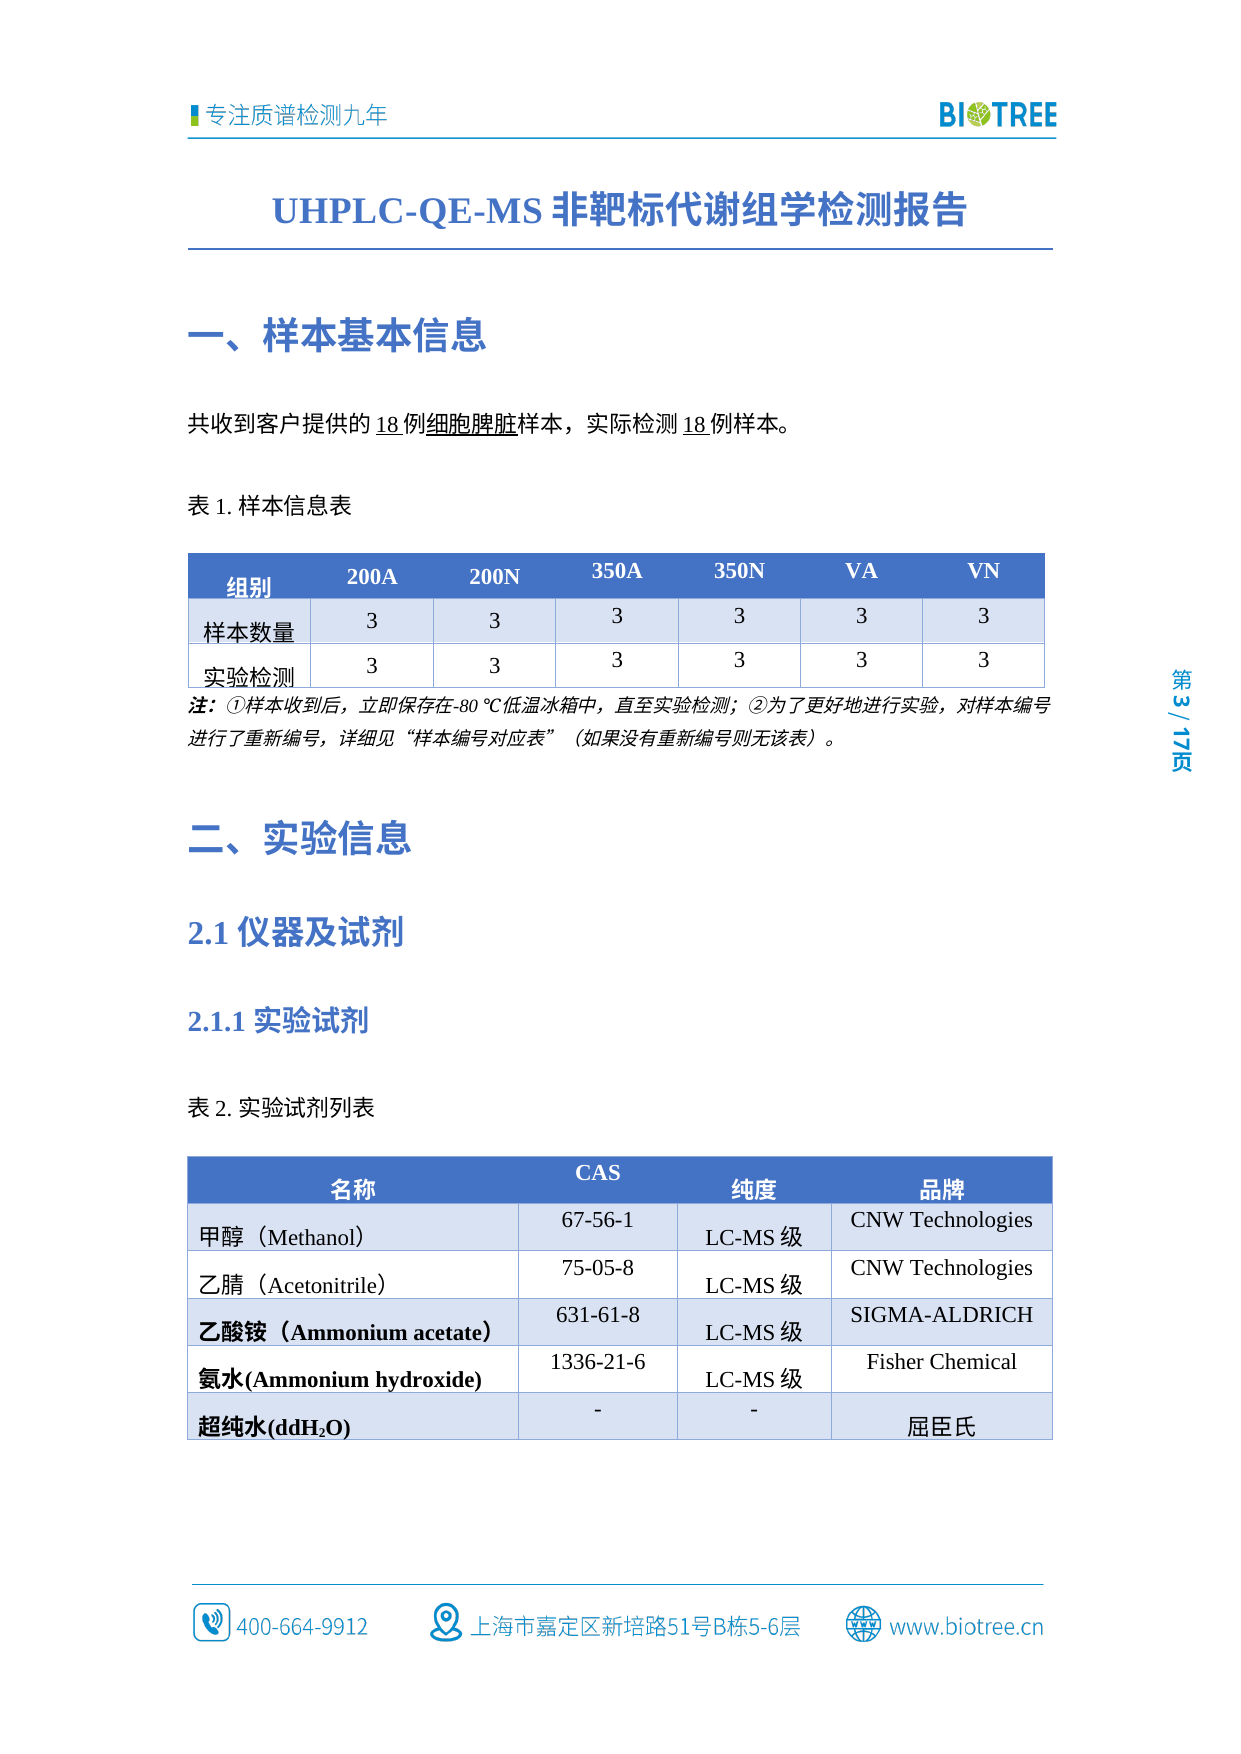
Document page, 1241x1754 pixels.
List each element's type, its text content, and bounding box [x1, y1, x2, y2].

picture [187, 102, 1057, 137]
picture [187, 1584, 1048, 1642]
table_cell SIGMA-ALDRICH [832, 1299, 1052, 1345]
table_cell 3 [311, 599, 433, 642]
table_cell LC-MS级 [678, 1299, 831, 1345]
table_cell 3 [434, 644, 555, 687]
text 表1. 样本信息表 [187, 472, 1053, 537]
table_cell 乙腈（Acetonitrile） [188, 1251, 518, 1297]
subtitle 2.1 仪器及试剂 [187, 897, 1053, 962]
table_cell 1336-21-6 [519, 1346, 677, 1392]
table_cell 3 [679, 599, 800, 642]
table_cell 实验检测 [189, 644, 310, 687]
table_header 组别 [189, 554, 310, 598]
table_cell 3 [923, 599, 1044, 642]
text 注：①样本收到后，立即保存在-80 ℃低温冰箱中，直至实验检测；②为了更好地进行实验，对样本编号进行了重新编号，详细见“样本编号对应表”（如果没有重新编号则无该表）。 [187, 688, 1053, 753]
subtitle 2.1.1 实验试剂 [187, 986, 1053, 1051]
table_header 350A [556, 554, 678, 598]
table_header 200N [434, 554, 555, 598]
table_cell 75-05-8 [519, 1251, 677, 1297]
table_header 品牌 [831, 1157, 1052, 1203]
picture [858, 1621, 865, 1627]
table_header 纯度 [677, 1157, 831, 1203]
table_cell LC-MS级 [678, 1251, 831, 1297]
text 表2. 实验试剂列表 [187, 1074, 1053, 1139]
table_cell 屈臣氏 [832, 1393, 1052, 1439]
table_cell 3 [556, 599, 678, 642]
table_cell CNW Technologies [832, 1204, 1052, 1250]
table_header VN [923, 554, 1044, 598]
text 共收到客户提供的18例细胞脾脏样本，实际检测18例样本。 [187, 390, 1053, 455]
table_cell 3 [923, 644, 1044, 687]
table_header 200A [311, 554, 433, 598]
subtitle 一、样本基本信息 [187, 300, 1053, 365]
table_cell 乙酸铵（Ammonium acetate） [188, 1299, 518, 1345]
picture [867, 1621, 874, 1627]
table_cell 样本数量 [189, 599, 310, 642]
table_cell 3 [801, 599, 922, 642]
table_cell 甲醇（Methanol） [188, 1204, 518, 1250]
table_cell 3 [556, 644, 678, 687]
picture [1016, 107, 1022, 114]
table_cell 超纯水(ddH2O) [188, 1393, 518, 1439]
table_cell 67-56-1 [519, 1204, 677, 1250]
table_header 350N [679, 554, 800, 598]
table_cell 3 [679, 644, 800, 687]
table_cell CNW Technologies [832, 1251, 1052, 1297]
table_cell - [519, 1393, 677, 1439]
table_cell 631-61-8 [519, 1299, 677, 1345]
table_header 名称 [188, 1157, 518, 1203]
table_cell - [678, 1393, 831, 1439]
table_cell 3 [434, 599, 555, 642]
table_cell 3 [801, 644, 922, 687]
table_cell 3 [311, 644, 433, 687]
table_header VA [801, 554, 922, 598]
picture [848, 1621, 856, 1627]
picture [865, 1630, 877, 1639]
table_cell Fisher Chemical [832, 1346, 1052, 1392]
table_header CAS [518, 1157, 677, 1203]
picture [434, 1631, 458, 1638]
title UHPLC-QE-MS非靶标代谢组学检测报告 [187, 175, 1053, 250]
table_cell 氨水(Ammonium hydroxide) [188, 1346, 518, 1392]
table_cell LC-MS级 [678, 1346, 831, 1392]
table_cell LC-MS级 [678, 1204, 831, 1250]
picture [437, 1607, 455, 1631]
subtitle 二、实验信息 [187, 803, 1053, 868]
